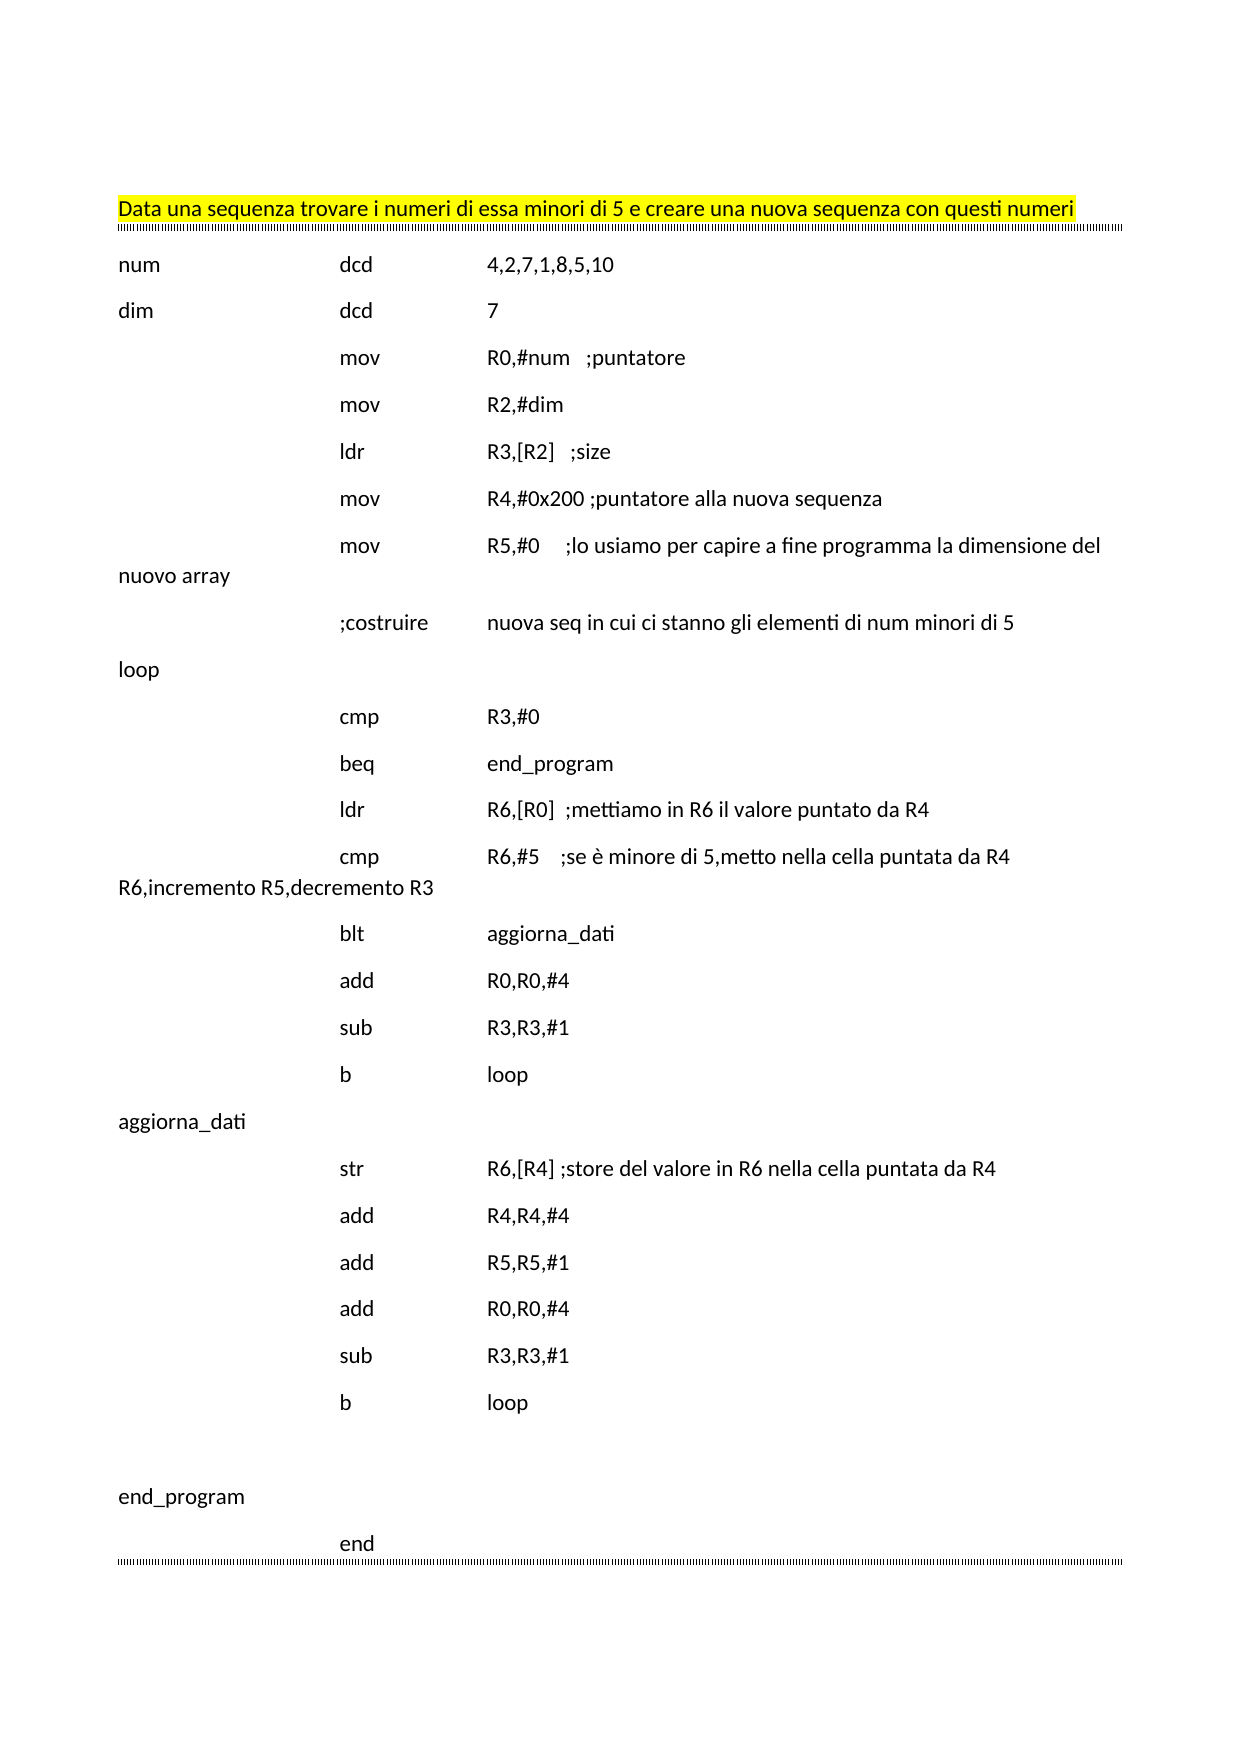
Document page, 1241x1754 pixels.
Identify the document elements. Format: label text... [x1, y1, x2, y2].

text add R0,R0,#4 [118, 1294, 1122, 1322]
text Data una sequenza trovare i numeri di essa minori di 5 e creare una nuova sequenza con questi numeri [118, 194, 1122, 231]
text num dcd 4,2,7,1,8,5,10 [118, 250, 1122, 278]
text blt aggiorna_dati [118, 919, 1122, 947]
text add R4,R4,#4 [118, 1201, 1122, 1229]
text beq end_program [118, 749, 1122, 777]
text dim dcd 7 [118, 297, 1122, 324]
text sub R3,R3,#1 [118, 1013, 1122, 1041]
text mov R4,#0x200 ;puntatore alla nuova sequenza [118, 484, 1122, 512]
text loop [118, 655, 1122, 683]
text mov R0,#num ;puntatore [118, 343, 1122, 371]
text end [118, 1529, 1122, 1565]
text ldr R6,[R0] ;mettiamo in R6 il valore puntato da R4 [118, 796, 1122, 823]
text b loop [118, 1060, 1122, 1088]
text aggiorna_dati [118, 1107, 1122, 1135]
text mov R2,#dim [118, 390, 1122, 418]
text b loop [118, 1388, 1122, 1416]
text end_program [118, 1482, 1122, 1510]
text add R5,R5,#1 [118, 1248, 1122, 1276]
text cmp R6,#5 ;se è minore di 5,metto nella cella puntata da R4 R6,incremento R5,decremento R3 [118, 842, 1122, 901]
text sub R3,R3,#1 [118, 1341, 1122, 1369]
text str R6,[R4] ;store del valore in R6 nella cella puntata da R4 [118, 1154, 1122, 1182]
text cmp R3,#0 [118, 702, 1122, 730]
text add R0,R0,#4 [118, 966, 1122, 994]
text mov R5,#0 ;lo usiamo per capire a fine programma la dimensione del nuovo array [118, 531, 1122, 589]
text ldr R3,[R2] ;size [118, 437, 1122, 465]
text ;costruire nuova seq in cui ci stanno gli elementi di num minori di 5 [118, 608, 1122, 636]
